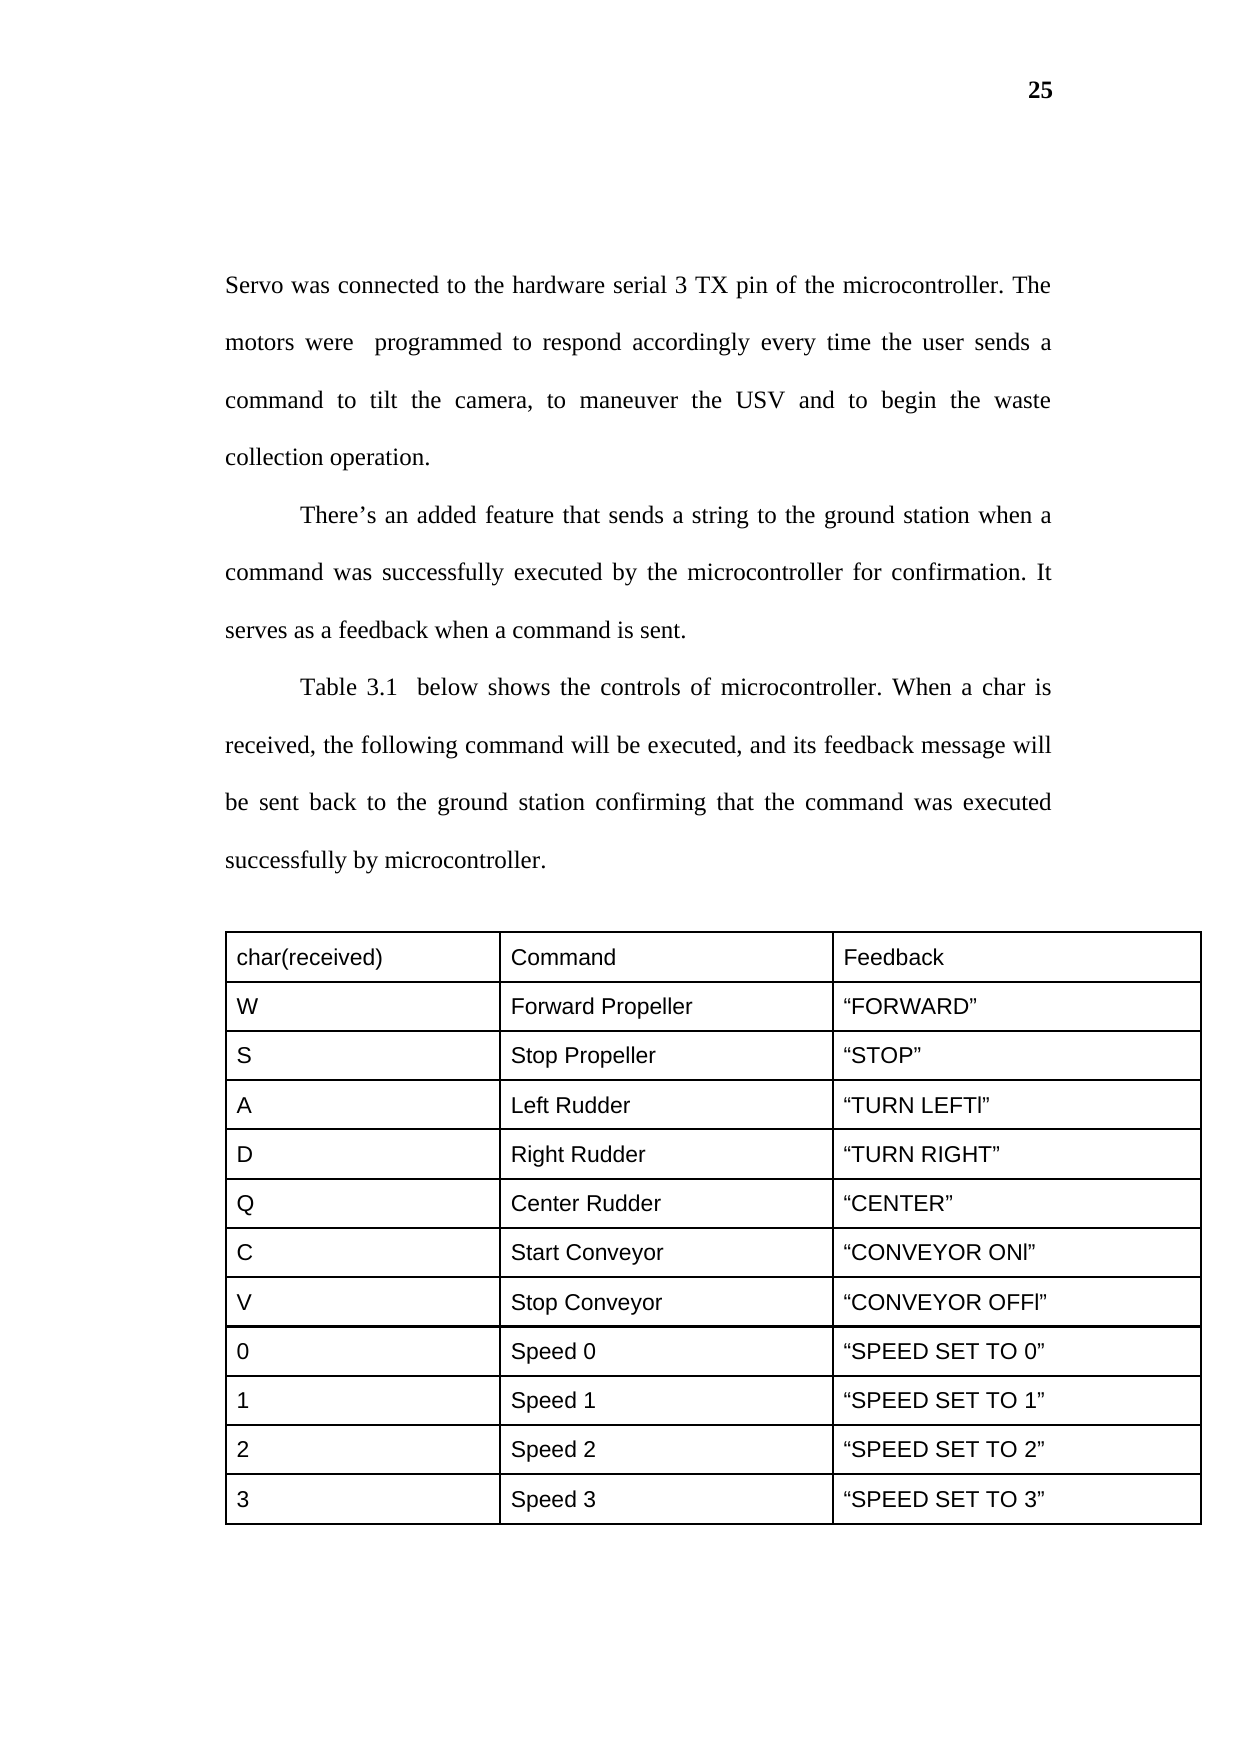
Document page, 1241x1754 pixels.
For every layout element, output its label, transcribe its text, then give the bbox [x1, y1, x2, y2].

table_cell 1 [227, 1377, 499, 1424]
table_cell “CONVEYOR ONl” [834, 1229, 1200, 1276]
table_cell 3 [227, 1475, 499, 1522]
table_cell “SPEED SET TO 1” [834, 1377, 1200, 1424]
table_cell Left Rudder [501, 1081, 832, 1128]
text Table 3.1 below shows the controls of microcontroller. When a char is received, the following command will be executed, and its feedback message will be sent back to the ground station confirming that the command was executed successfully by microcontroller. [225, 672, 1053, 874]
table_header Feedback [834, 933, 1200, 981]
table_cell Stop Conveyor [501, 1278, 832, 1325]
table_cell “SPEED SET TO 2” [834, 1426, 1200, 1473]
table_cell Stop Propeller [501, 1032, 832, 1079]
table_cell D [227, 1130, 499, 1178]
table_cell 2 [227, 1426, 499, 1473]
table_cell Speed 3 [501, 1475, 832, 1522]
table_cell Speed 0 [501, 1328, 832, 1375]
table_cell Start Conveyor [501, 1229, 832, 1276]
table_cell 0 [227, 1328, 499, 1375]
table_cell V [227, 1278, 499, 1325]
table_cell Right Rudder [501, 1130, 832, 1178]
table_cell “CONVEYOR OFFl” [834, 1278, 1200, 1325]
table_cell “SPEED SET TO 3” [834, 1475, 1200, 1522]
table_cell Q [227, 1180, 499, 1227]
table_cell W [227, 983, 499, 1030]
table_header char(received) [227, 933, 499, 981]
table_cell Center Rudder [501, 1180, 832, 1227]
table_cell “TURN LEFTl” [834, 1081, 1200, 1128]
table_cell “TURN RIGHT” [834, 1130, 1200, 1178]
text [225, 270, 1053, 471]
table_header Command [501, 933, 832, 981]
text There’s an added feature that sends a string to the ground station when a command was successfully executed by the microcontroller for confirmation. It serves as a feedback when a command is sent. [225, 500, 1053, 644]
table_cell C [227, 1229, 499, 1276]
table_cell A [227, 1081, 499, 1128]
table_cell S [227, 1032, 499, 1079]
table_cell “CENTER” [834, 1180, 1200, 1227]
table_cell Speed 2 [501, 1426, 832, 1473]
table_cell Speed 1 [501, 1377, 832, 1424]
table_cell Forward Propeller [501, 983, 832, 1030]
table_cell “FORWARD” [834, 983, 1200, 1030]
table_cell “STOP” [834, 1032, 1200, 1079]
table_cell “SPEED SET TO 0” [834, 1328, 1200, 1375]
